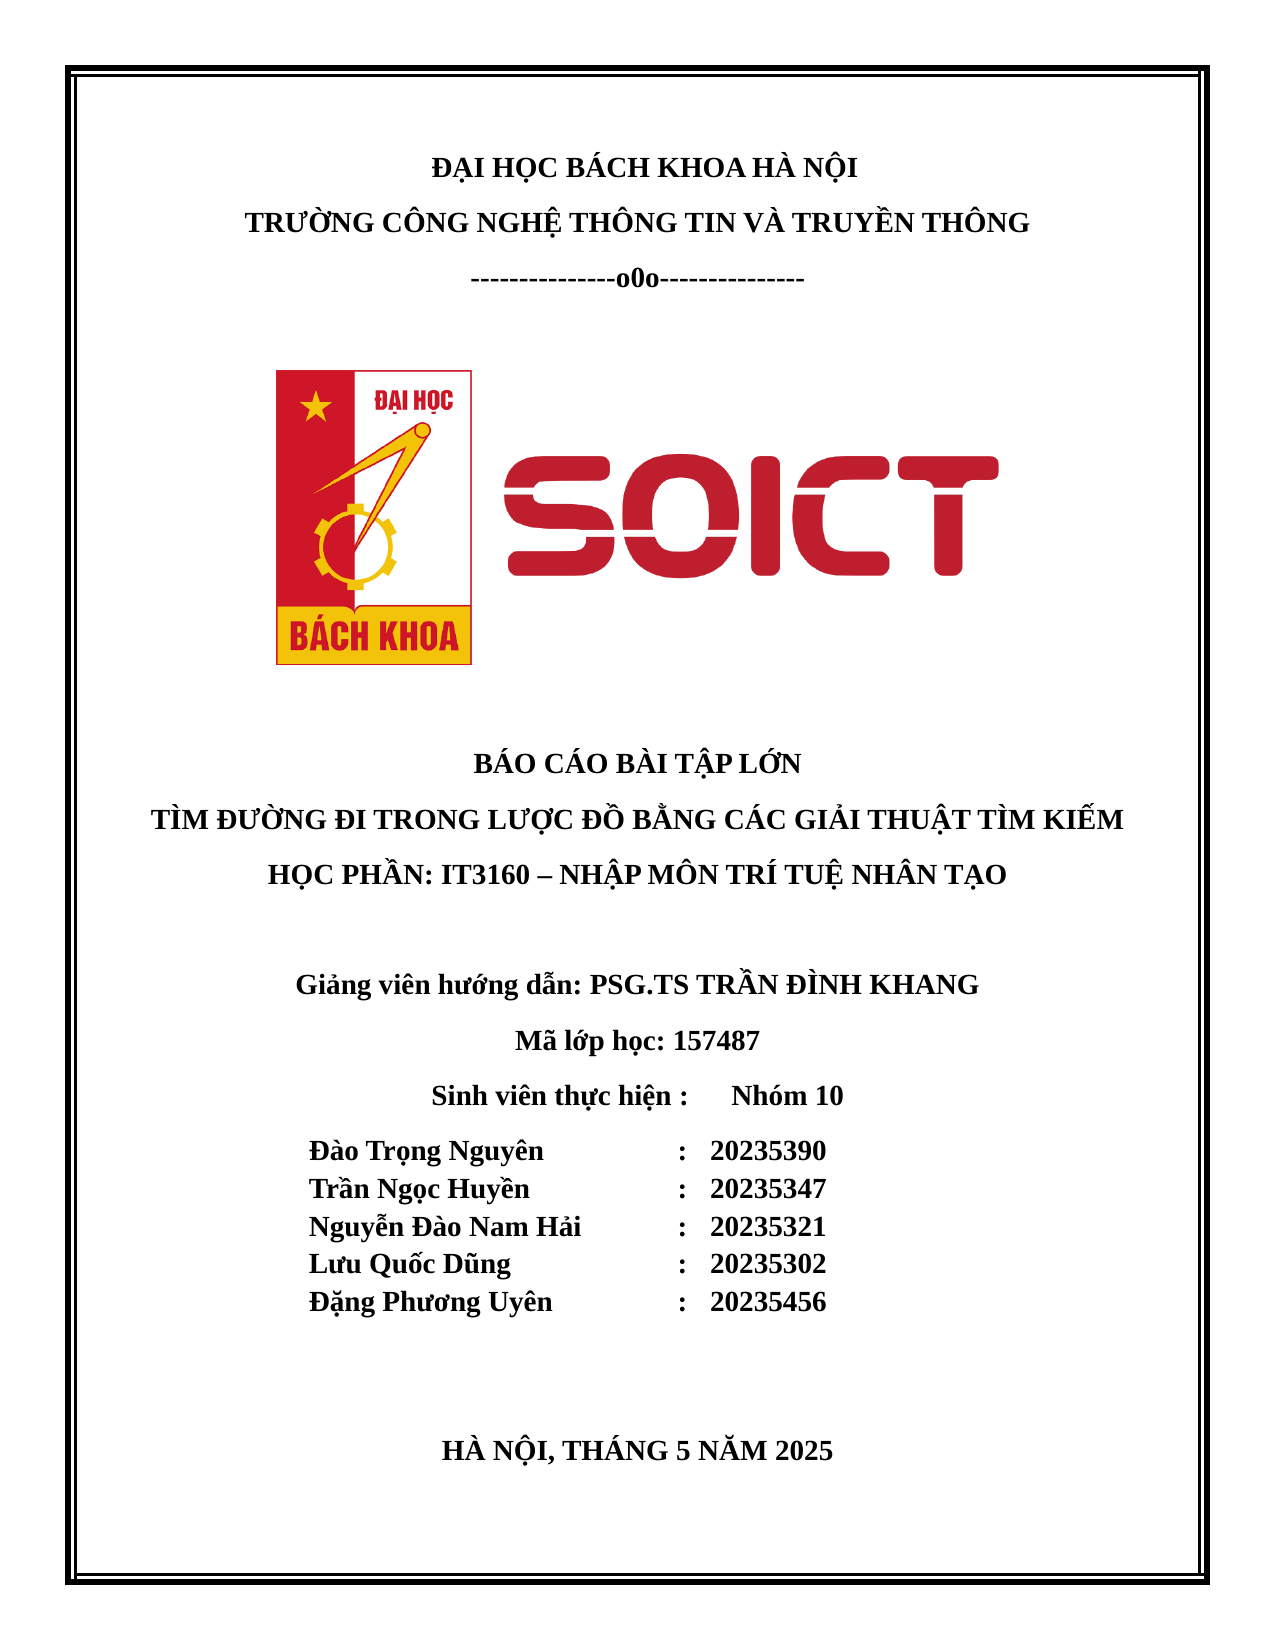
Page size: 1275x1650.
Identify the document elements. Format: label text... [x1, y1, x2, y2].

text HỌC PHẦN: IT3160 – NHẬP MÔN TRÍ TUỆ NHÂN TẠO [150, 857, 1125, 891]
table_cell 20235321 [699, 1209, 1053, 1247]
text ---------------o0o--------------- [150, 260, 1125, 294]
table_header : [666, 1133, 698, 1171]
text Sinh viên thực hiện : Nhóm 10 [150, 1078, 1125, 1111]
table_cell : [666, 1247, 698, 1284]
text TRƯỜNG CÔNG NGHỆ THÔNG TIN VÀ TRUYỀN THÔNG [150, 205, 1125, 239]
table_cell : [666, 1209, 698, 1247]
table_cell 20235302 [699, 1247, 1053, 1284]
table_cell Nguyễn Đào Nam Hải [297, 1209, 666, 1247]
text HÀ NỘI, THÁNG 5 NĂM 2025 [150, 1433, 1125, 1466]
table_header 20235390 [699, 1133, 1053, 1171]
table_cell Lưu Quốc Dũng [297, 1247, 666, 1284]
table_cell Trần Ngọc Huyền [297, 1171, 666, 1209]
text Giảng viên hướng dẫn: PSG.TS TRẦN ĐÌNH KHANG [150, 967, 1125, 1001]
table_header Đào Trọng Nguyên [297, 1133, 666, 1171]
table_cell 20235456 [699, 1284, 1053, 1322]
table_cell 20235347 [699, 1171, 1053, 1209]
table_cell : [666, 1284, 698, 1322]
text ĐẠI HỌC BÁCH KHOA HÀ NỘI [150, 150, 1125, 183]
picture [276, 370, 999, 665]
text Mã lớp học: 157487 [150, 1023, 1125, 1056]
text BÁO CÁO BÀI TẬP LỚN [150, 747, 1125, 780]
table_cell : [666, 1171, 698, 1209]
table_cell Đặng Phương Uyên [297, 1284, 666, 1322]
text TÌM ĐƯỜNG ĐI TRONG LƯỢC ĐỒ BẰNG CÁC GIẢI THUẬT TÌM KIẾM [150, 802, 1125, 835]
